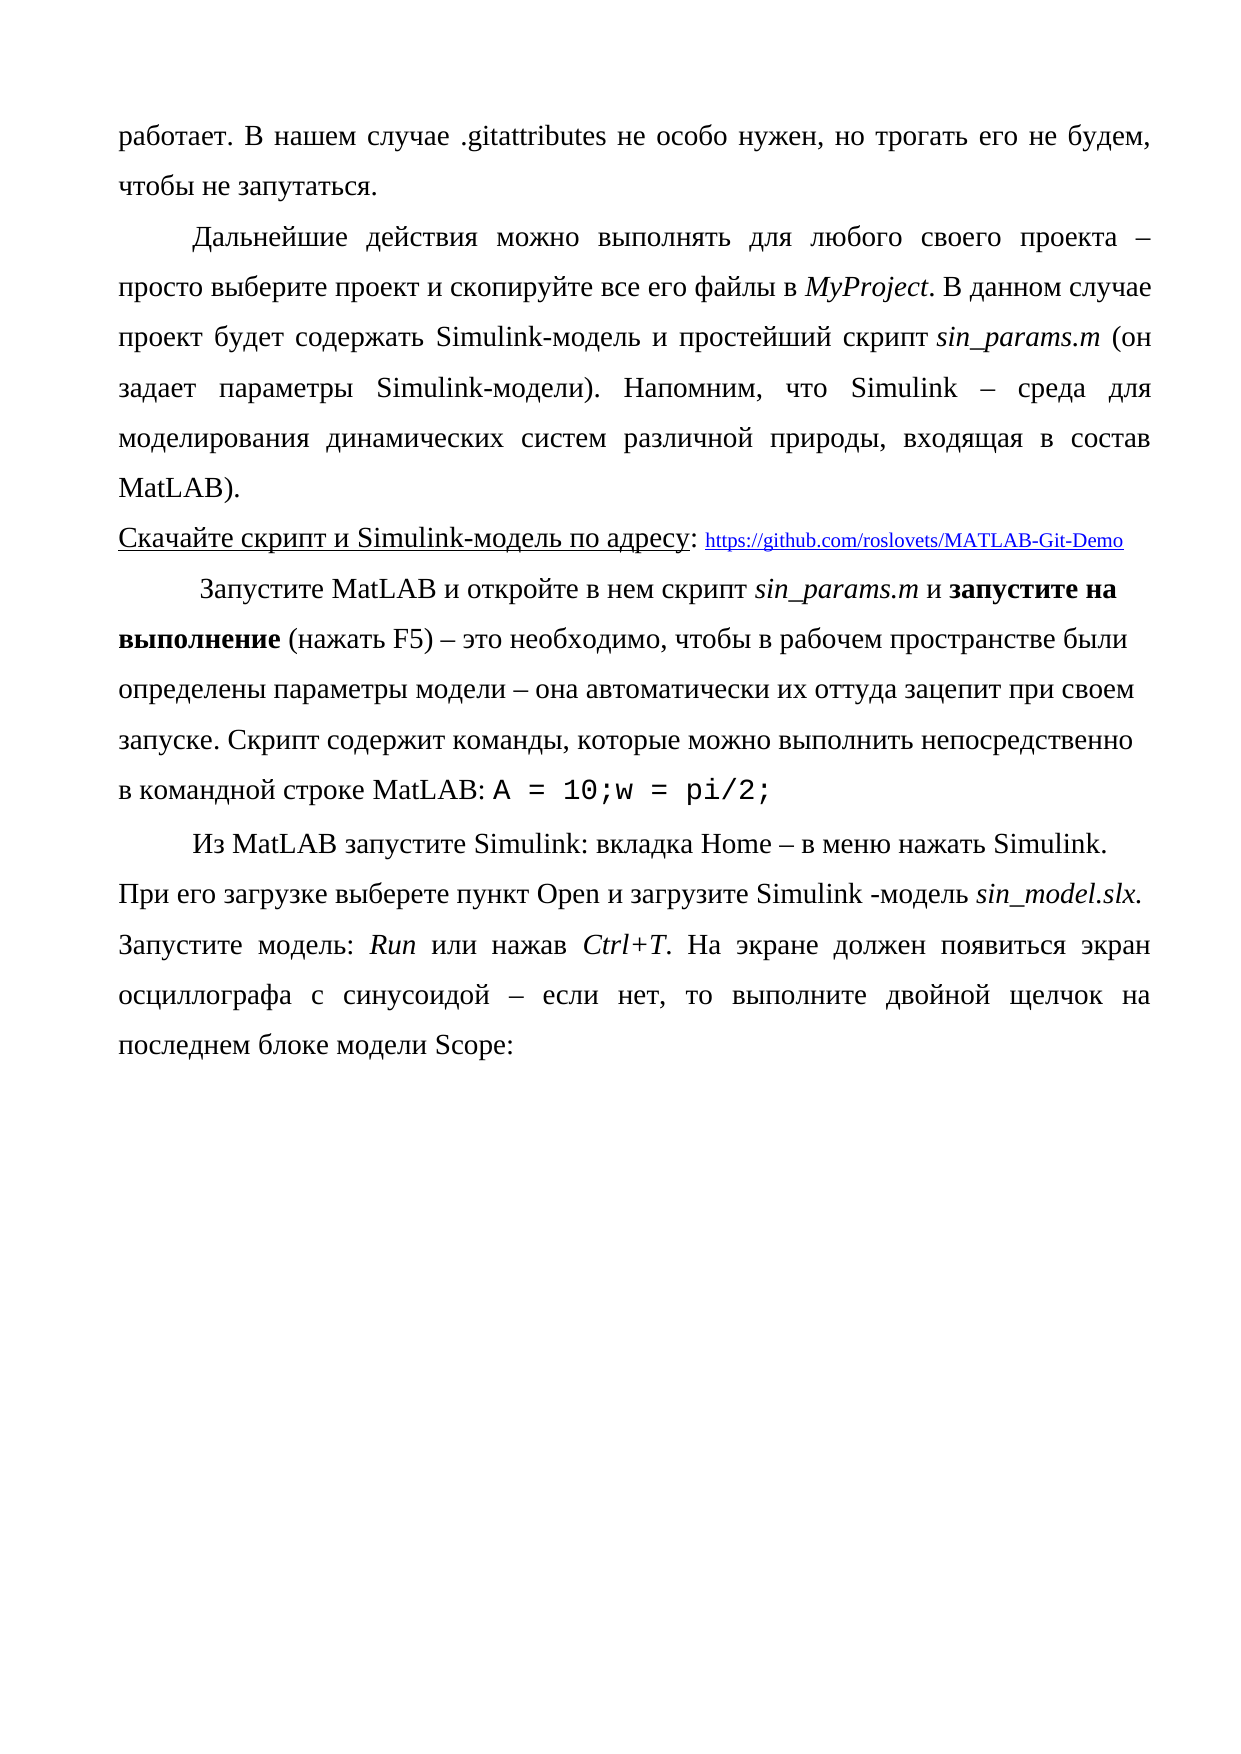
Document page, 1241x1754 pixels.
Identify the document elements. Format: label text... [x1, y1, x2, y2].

text Запустите модель: Run или нажав Ctrl+T. На экране должен появиться экран осциллографа с синусоидой – если нет, то выполните двойной щелчок на последнем блоке модели Scope: [118, 927, 1152, 1061]
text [118, 118, 1152, 202]
text Дальнейшие действия можно выполнять для любого своего проекта – просто выберите проект и скопируйте все его файлы в MyProject. В данном случае проект будет содержать Simulink-модель и простейший скрипт sin_params.m (он задает параметры Simulink-модели). Напомним, что Simulink – среда для моделирования динамических систем различной природы, входящая в состав MatLAB). [118, 219, 1152, 504]
text Из MatLAB запустите Simulink: вкладка Home – в меню нажать Simulink. При его загрузке выберете пункт Open и загрузите Simulink -модель sin_model.slx. [118, 826, 1152, 910]
text Запустите MatLAB и откройте в нем скрипт sin_params.m и запустите на выполнение (нажать F5) – это необходимо, чтобы в рабочем пространстве были определены параметры модели – она автоматически их оттуда зацепит при своем запуске. Скрипт содержит команды, которые можно выполнить непосредственно в командной строке MatLAB: A = 10;w = pi/2; [118, 571, 1152, 808]
text Скачайте скрипт и Simulink-модель по адресу: https://github.com/roslovets/MATLAB-Git-Demo [118, 521, 1152, 554]
